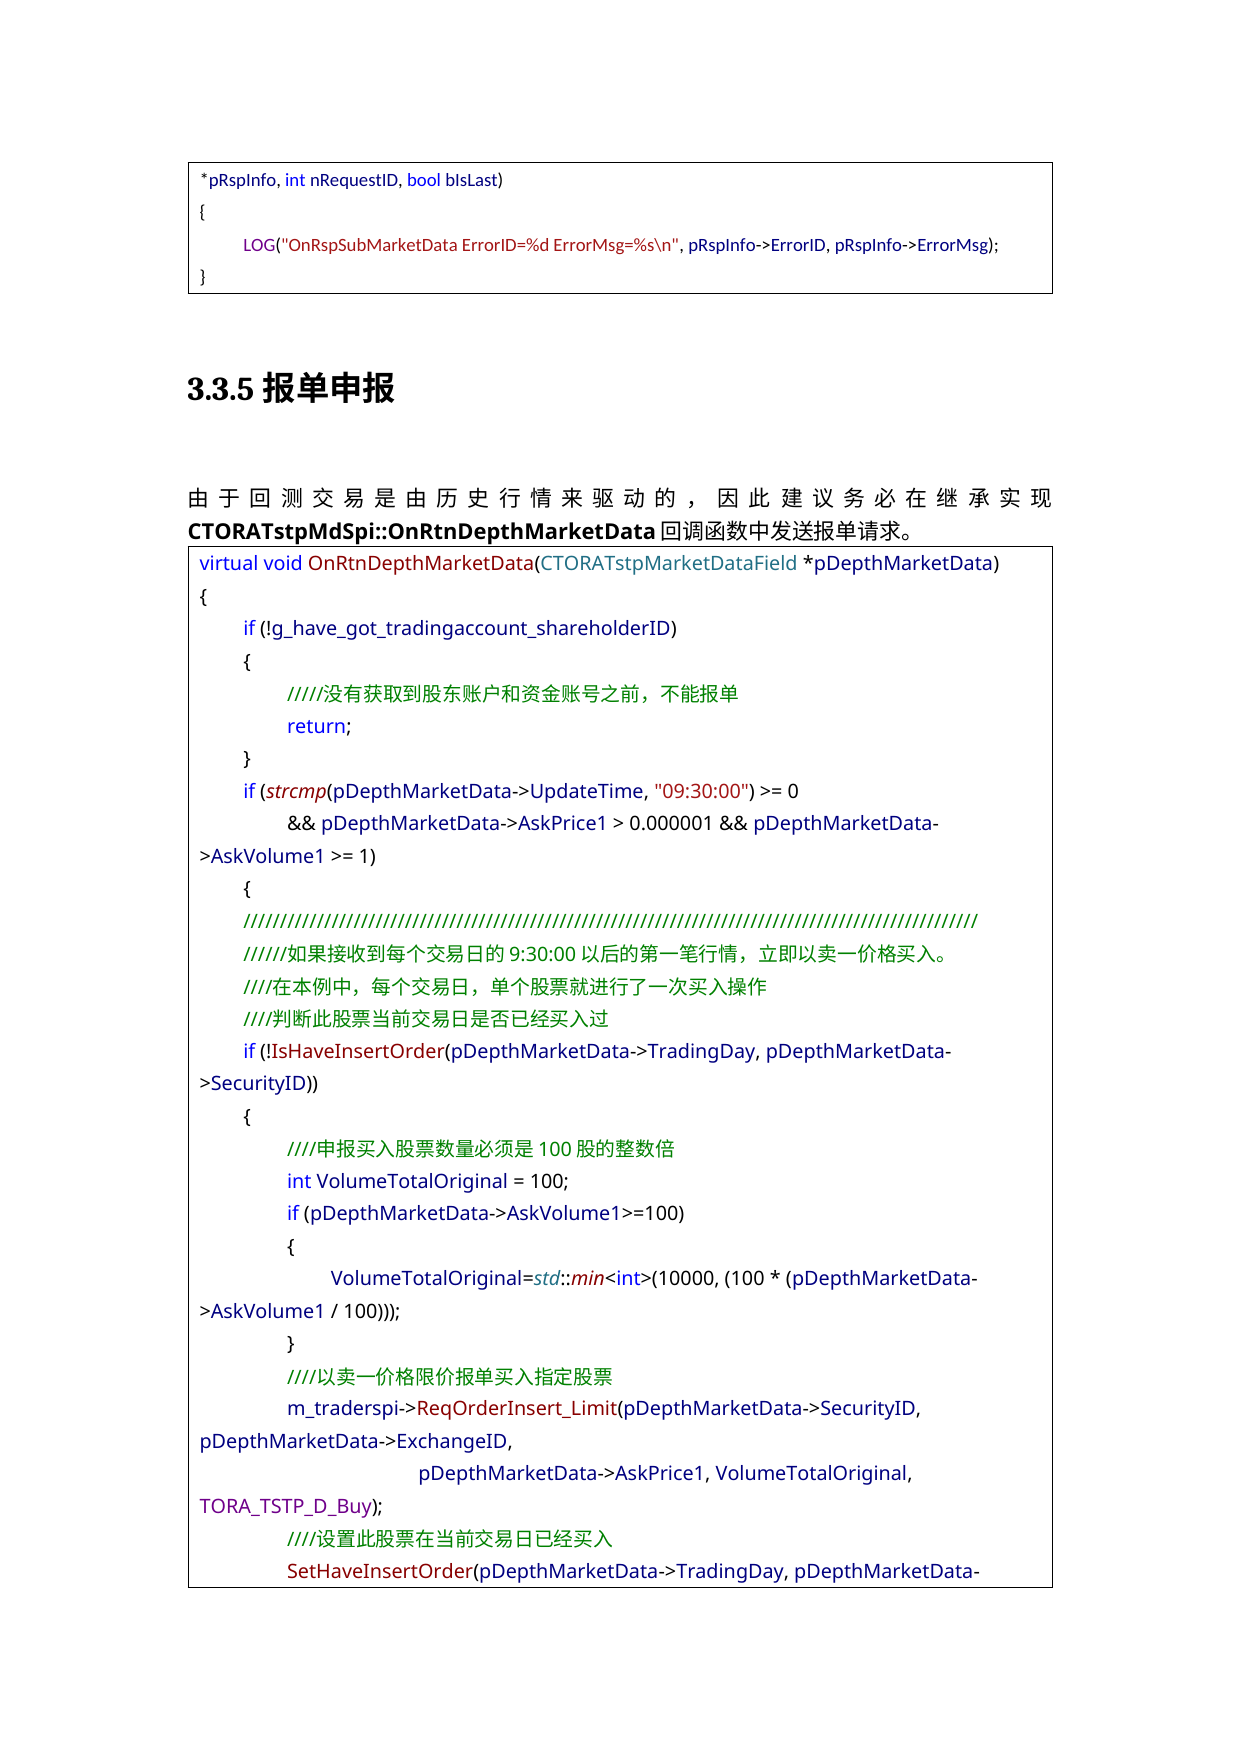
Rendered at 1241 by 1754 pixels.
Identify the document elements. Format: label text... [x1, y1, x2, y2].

text 由于回测交易是由历史行情来驱动的，因此建议务必在继承实现CTORATstpMdSpi::OnRtnDepthMarketData回调函数中发送报单请求。 [187, 481, 1053, 546]
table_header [189, 547, 1052, 1587]
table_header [189, 163, 1052, 293]
subtitle 报单申报 [187, 354, 1053, 419]
